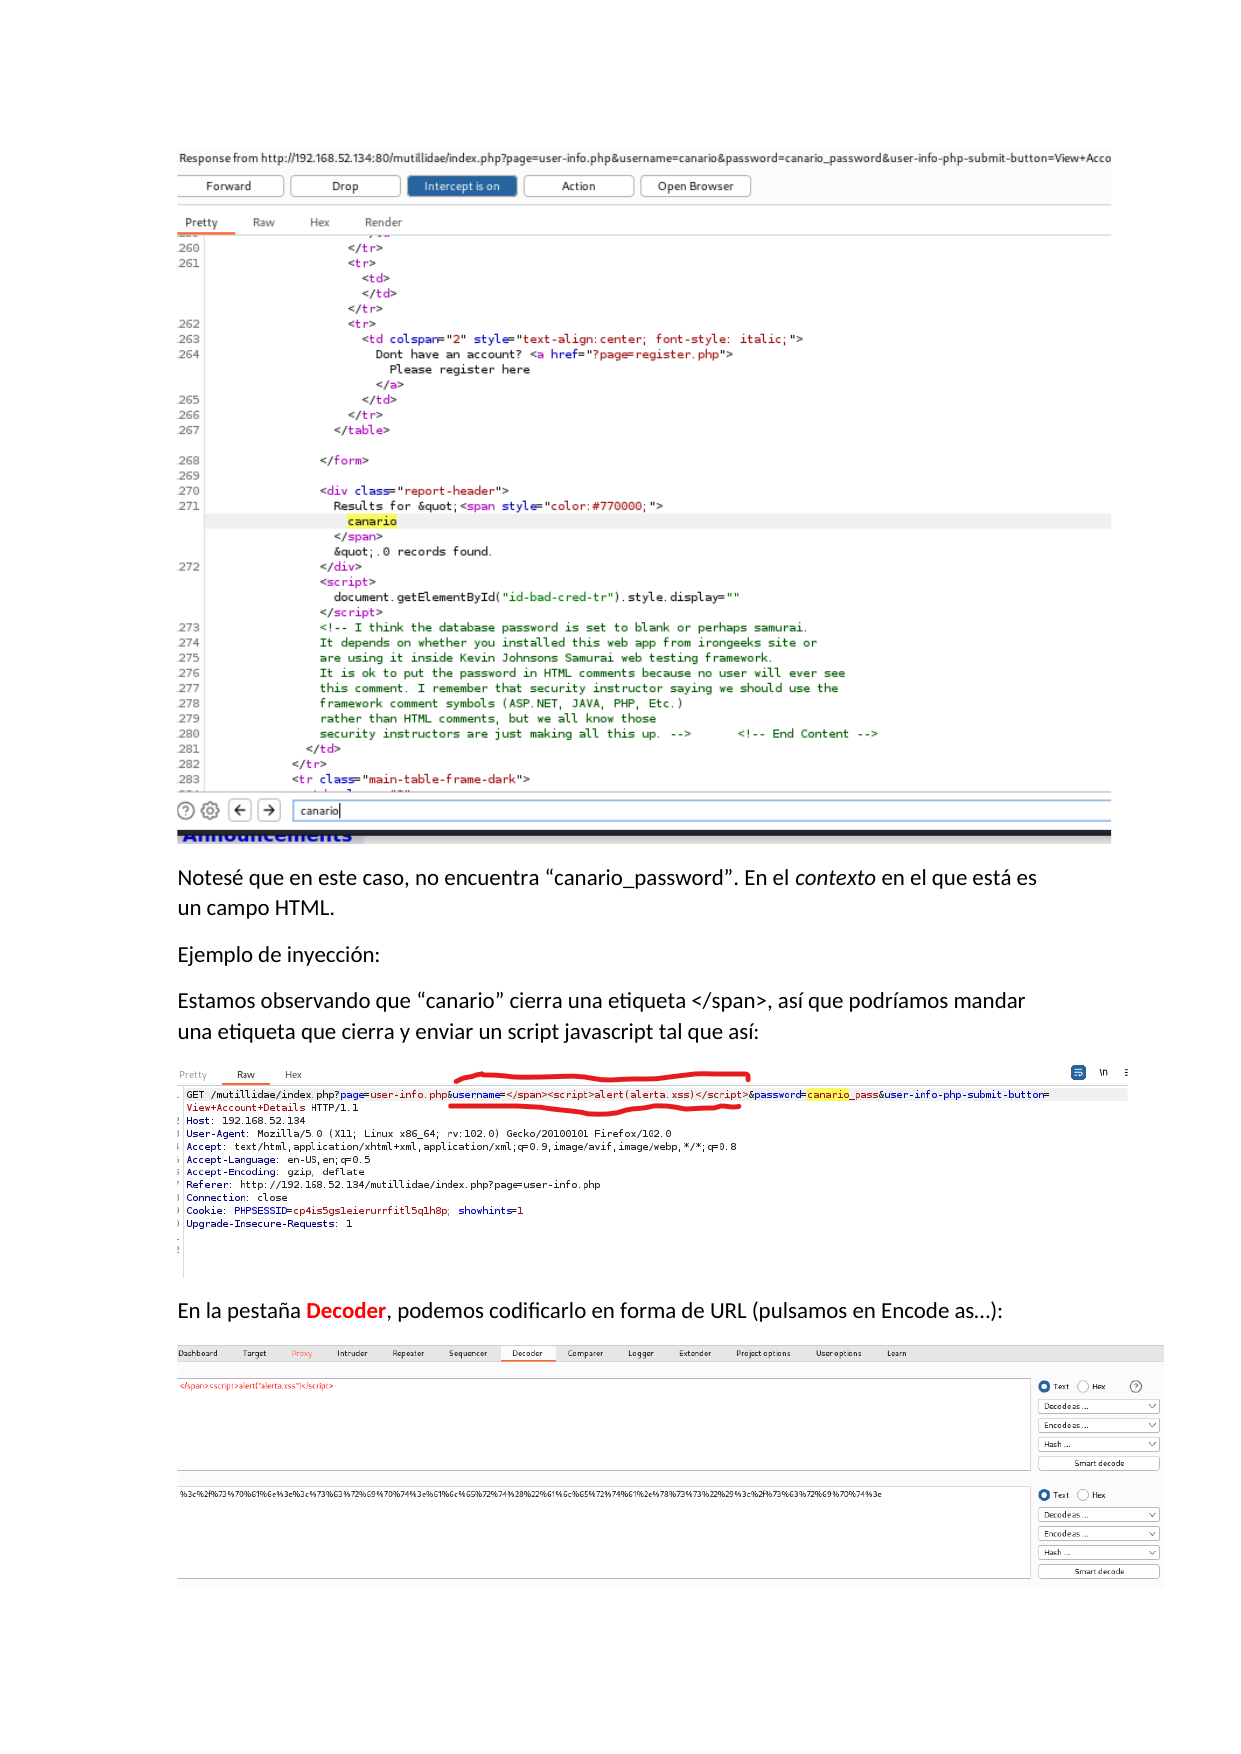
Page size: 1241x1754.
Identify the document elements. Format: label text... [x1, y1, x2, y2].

text Notesé que en este caso, no encuentra “canario_password”. En el contexto en el que está es un campo HTML. [177, 863, 1063, 921]
picture [177, 1343, 1165, 1589]
text Estamos observando que “canario” cierra una etiqueta </span>, así que podríamos mandar una etiqueta que cierra y enviar un script javascript tal que así: [177, 987, 1063, 1045]
picture [177, 147, 1112, 844]
picture [177, 1063, 1128, 1278]
text En la pestaña Decoder, podemos codificarlo en forma de URL (pulsamos en Encode as…): [177, 1296, 1063, 1324]
text Ejemplo de inyección: [177, 940, 1063, 968]
